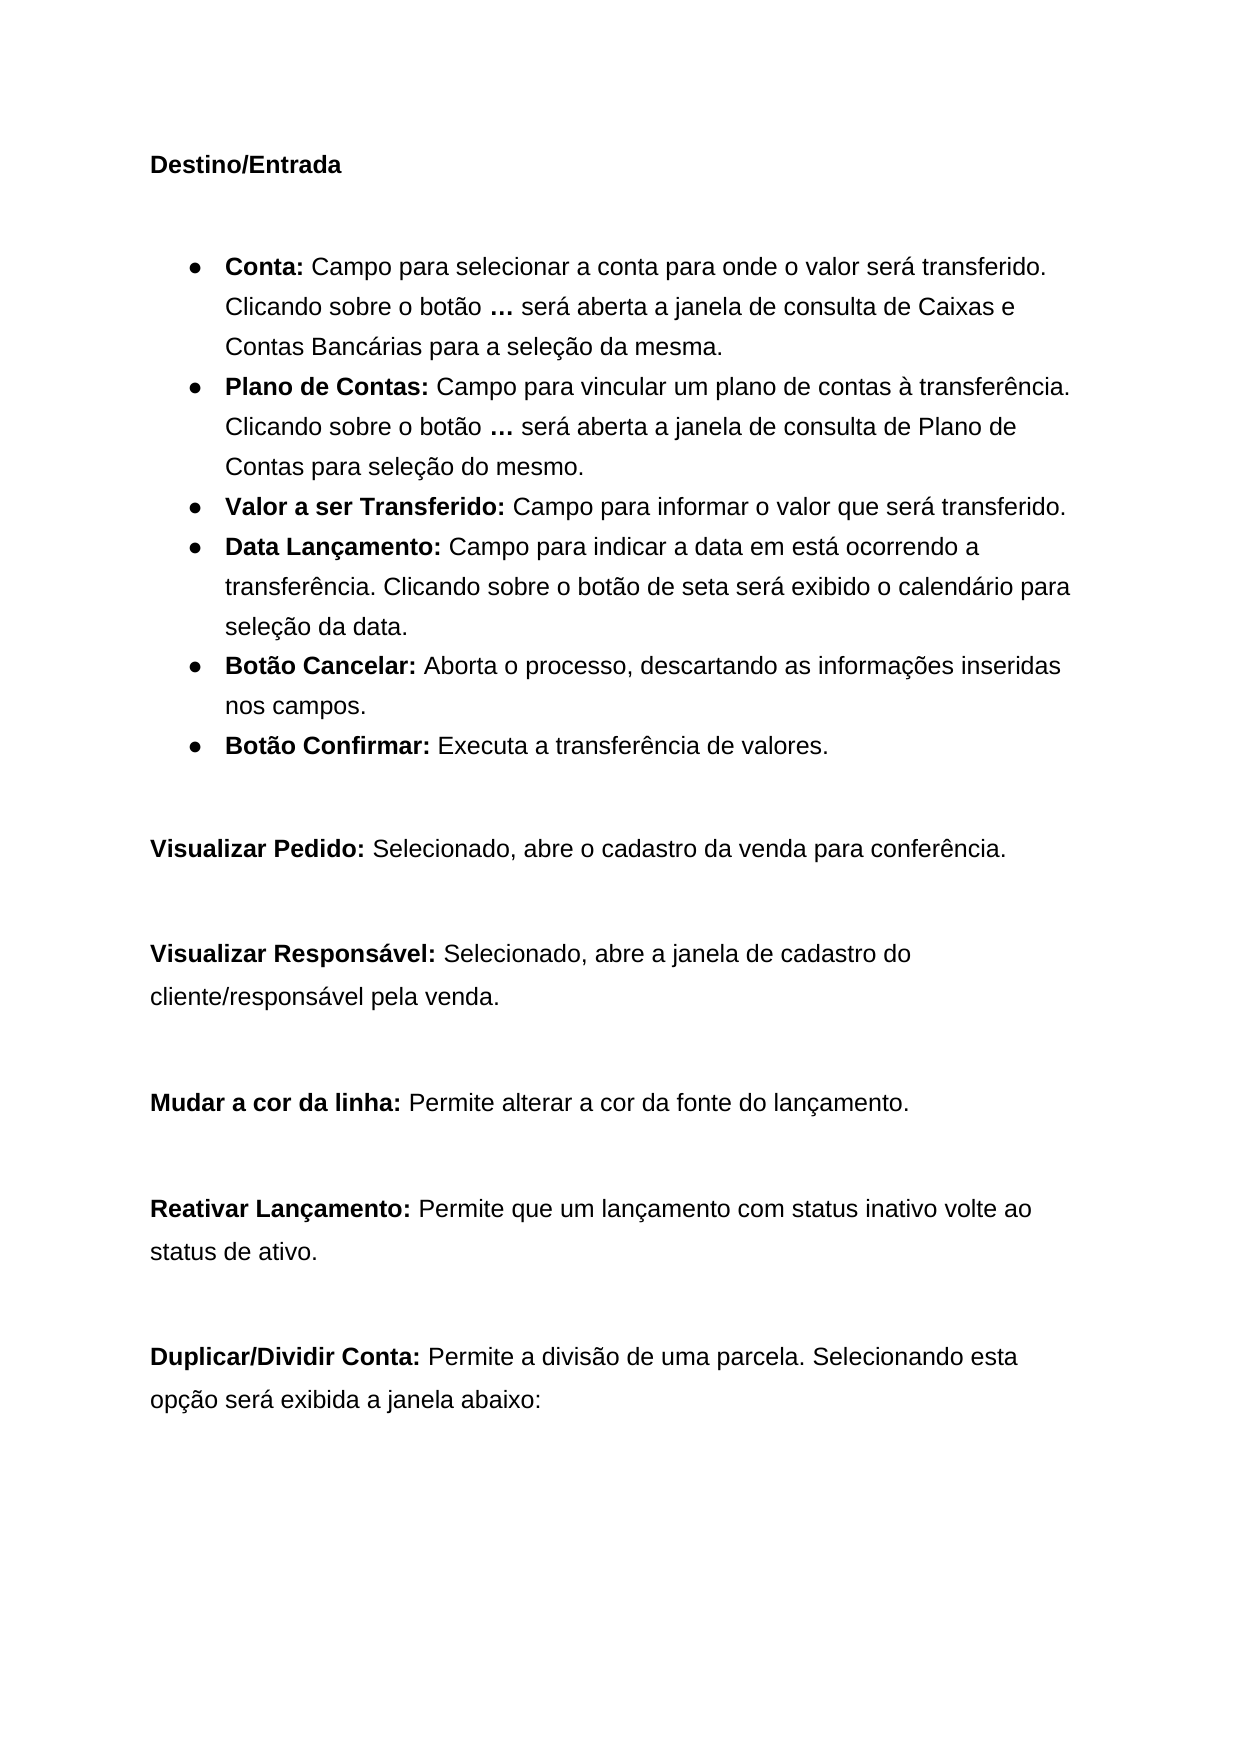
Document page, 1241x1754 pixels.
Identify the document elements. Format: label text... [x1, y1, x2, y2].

subtitle Valor a ser Transferido: Campo para informar o valor que será transferido. [187, 492, 1090, 521]
subtitle Mudar a cor da linha: Permite alterar a cor da fonte do lançamento. [150, 1088, 1090, 1117]
subtitle Botão Cancelar: Aborta o processo, descartando as informações inseridas nos campos. [187, 651, 1090, 720]
subtitle Visualizar Pedido: Selecionado, abre o cadastro da venda para conferência. [150, 833, 1090, 862]
subtitle Botão Confirmar: Executa a transferência de valores. [187, 731, 1090, 760]
subtitle Reativar Lançamento: Permite que um lançamento com status inativo volte ao status de ativo. [150, 1193, 1090, 1265]
subtitle Data Lançamento: Campo para indicar a data em está ocorrendo a transferência. Clicando sobre o botão de seta será exibido o calendário para seleção da data. [187, 532, 1090, 640]
subtitle Visualizar Responsável: Selecionado, abre a janela de cadastro do cliente/responsável pela venda. [150, 939, 1090, 1011]
subtitle Duplicar/Dividir Conta: Permite a divisão de uma parcela. Selecionando esta opção será exibida a janela abaixo: [150, 1342, 1090, 1414]
subtitle Conta: Campo para selecionar a conta para onde o valor será transferido. Clicando sobre o botão … será aberta a janela de consulta de Caixas e Contas Bancárias para a seleção da mesma. [187, 252, 1090, 361]
subtitle Destino/Entrada [150, 150, 1090, 179]
